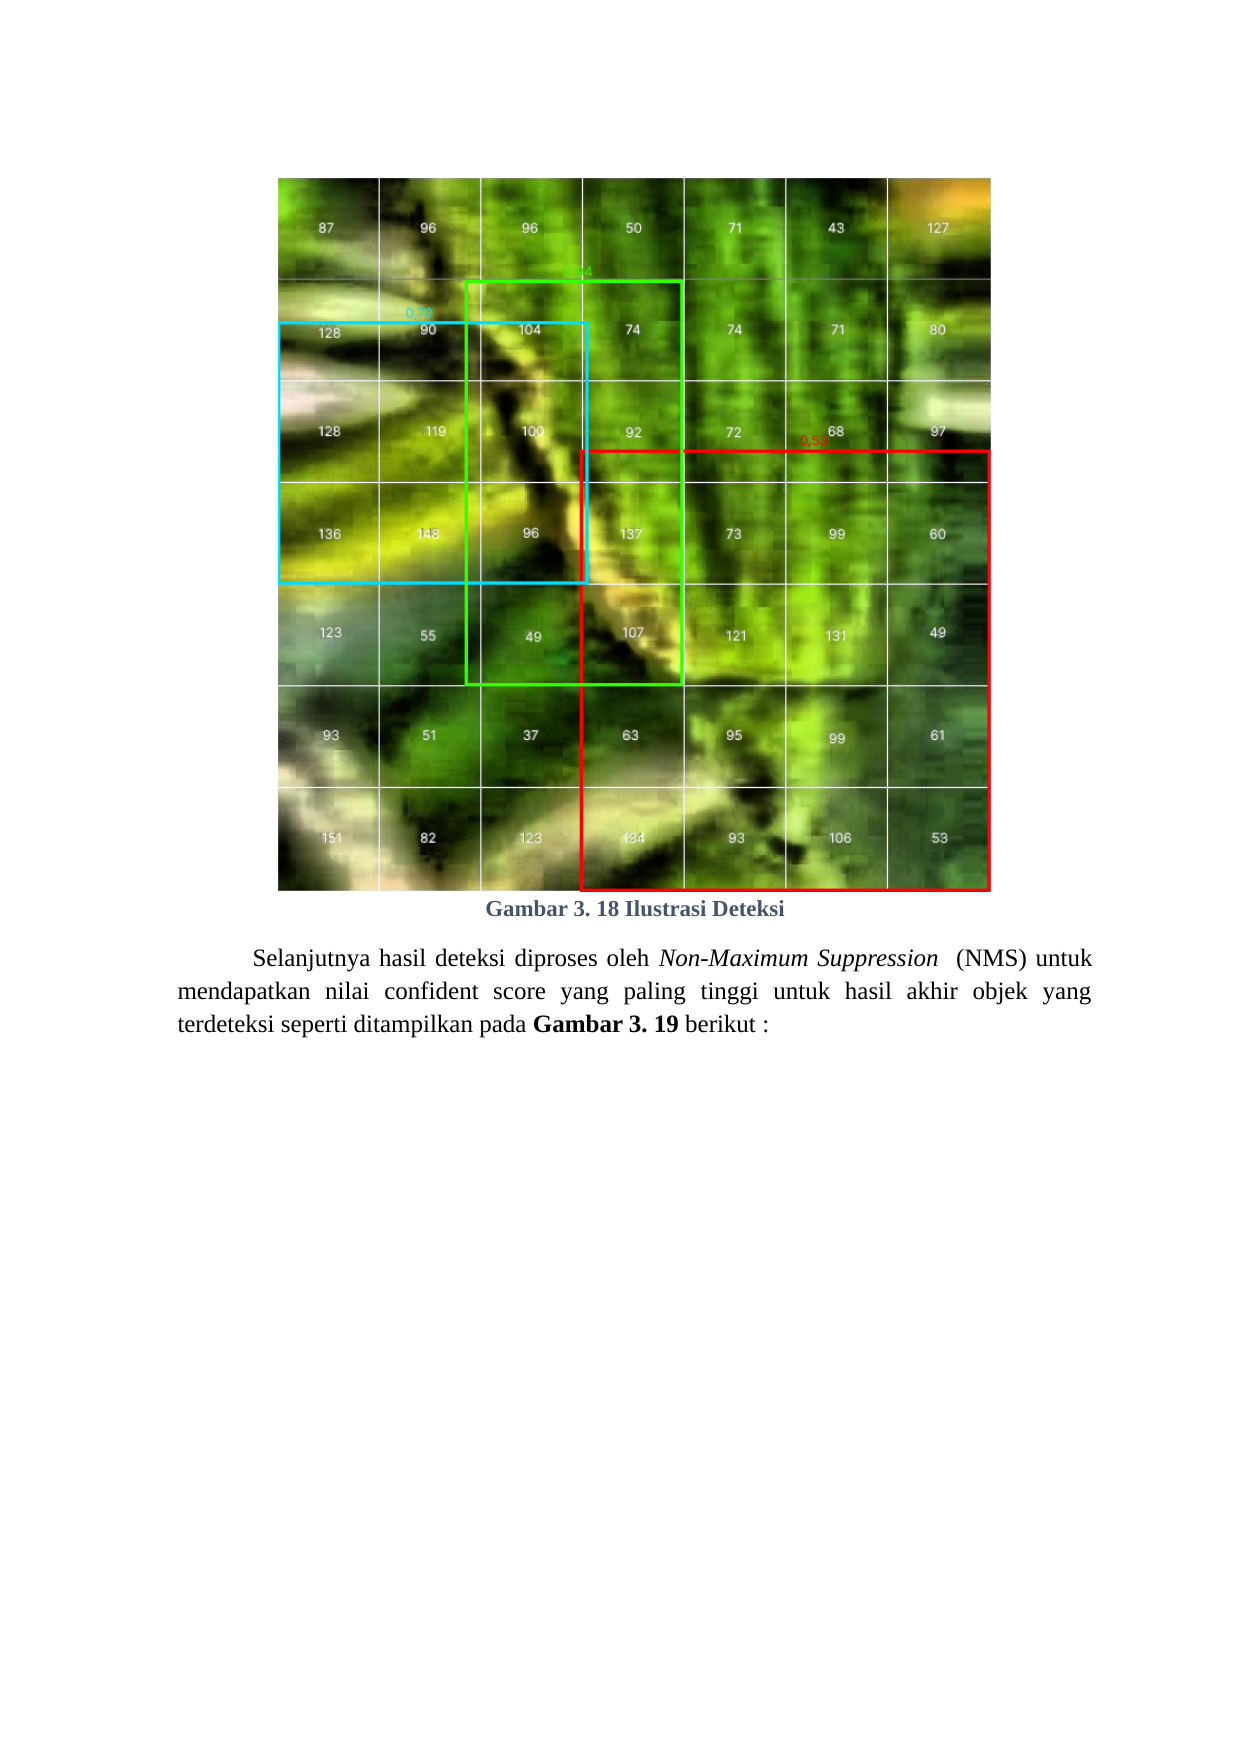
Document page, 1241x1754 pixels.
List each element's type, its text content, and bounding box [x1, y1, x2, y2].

picture [277, 177, 992, 892]
text Gambar 3. 18 Ilustrasi Deteksi [177, 896, 1092, 922]
text Selanjutnya hasil deteksi diproses oleh Non-Maximum Suppression (NMS) untuk mendapatkan nilai confident score yang paling tinggi untuk hasil akhir objek yang terdeteksi seperti ditampilkan pada Gambar 3. 19 berikut : [177, 943, 1092, 1037]
